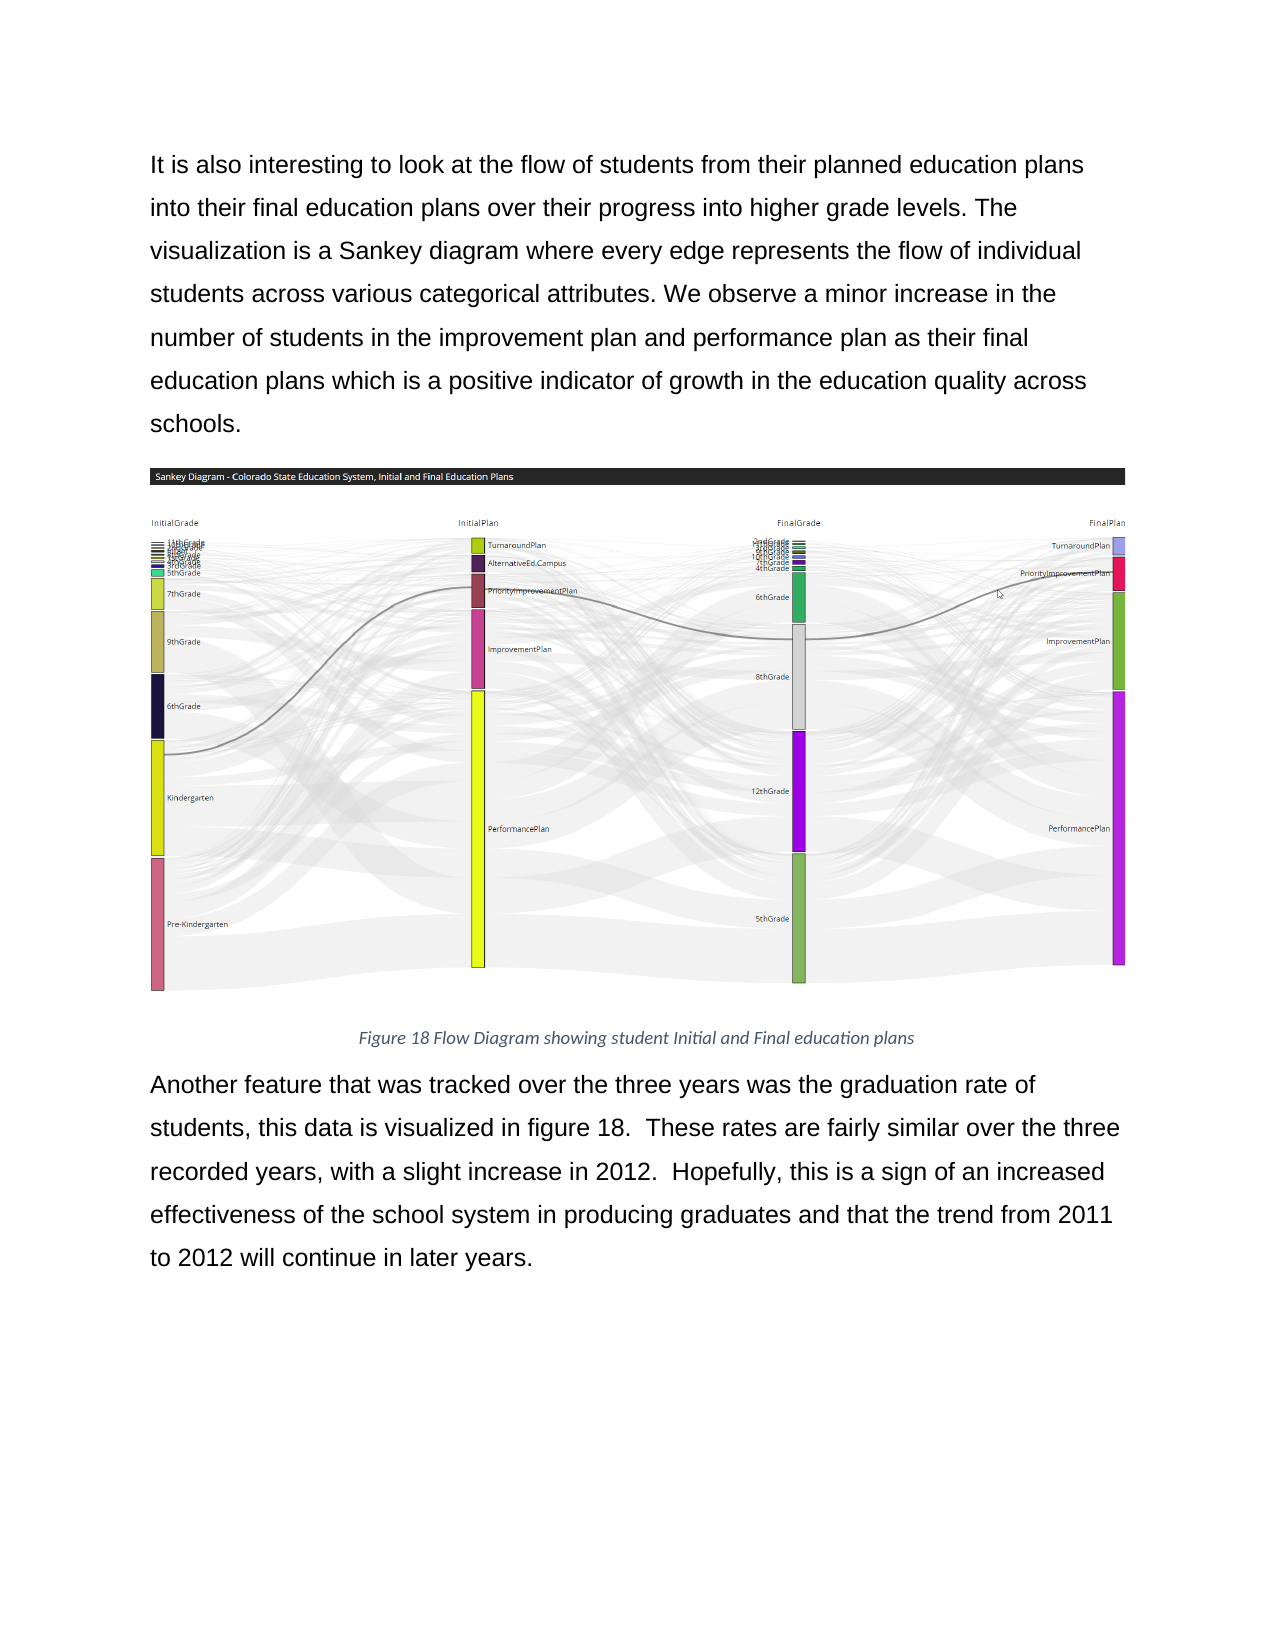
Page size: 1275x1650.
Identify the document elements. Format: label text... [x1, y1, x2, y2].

text Another feature that was tracked over the three years was the graduation rate of students, this data is visualized in figure 18. These rates are fairly similar over the three recorded years, with a slight increase in 2012. Hopefully, this is a sign of an increased effectiveness of the school system in producing graduates and that the trend from 2011 to 2012 will continue in later years. [150, 1070, 1125, 1272]
picture [150, 468, 1125, 996]
text Figure 18 Flow Diagram showing student Initial and Final education plans [150, 1027, 1125, 1049]
text It is also interesting to look at the flow of students from their planned education plans into their final education plans over their progress into higher grade levels. The visualization is a Sankey diagram where every edge represents the flow of individual students across various categorical attributes. We observe a minor increase in the number of students in the improvement plan and performance plan as their final education plans which is a positive indicator of growth in the education quality across schools. [150, 150, 1125, 437]
